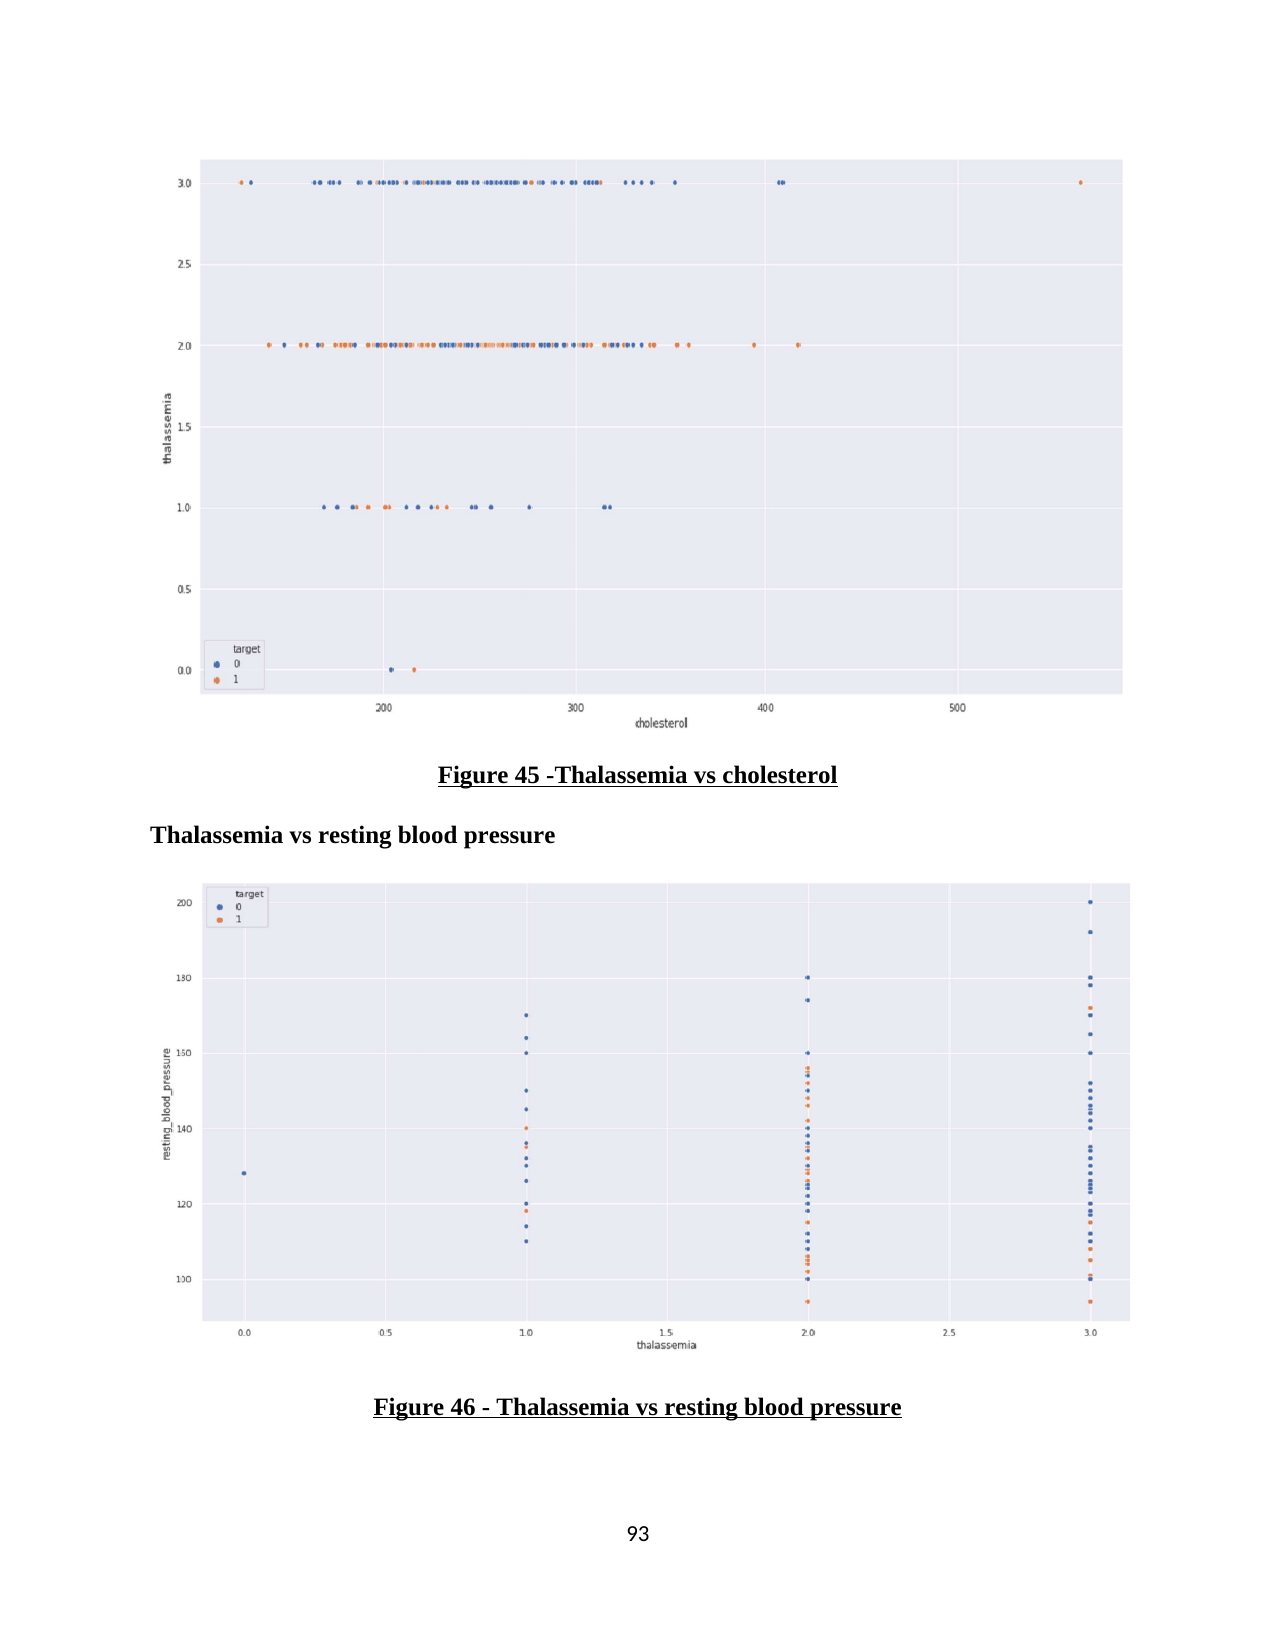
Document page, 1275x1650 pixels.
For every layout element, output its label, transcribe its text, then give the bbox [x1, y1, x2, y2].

picture [150, 150, 1125, 730]
text Figure 46 - Thalassemia vs resting blood pressure [150, 1392, 1125, 1421]
text Figure 45 -Thalassemia vs cholesterol [150, 761, 1125, 789]
picture [150, 880, 1130, 1362]
text Thalassemia vs resting blood pressure [150, 820, 1125, 849]
